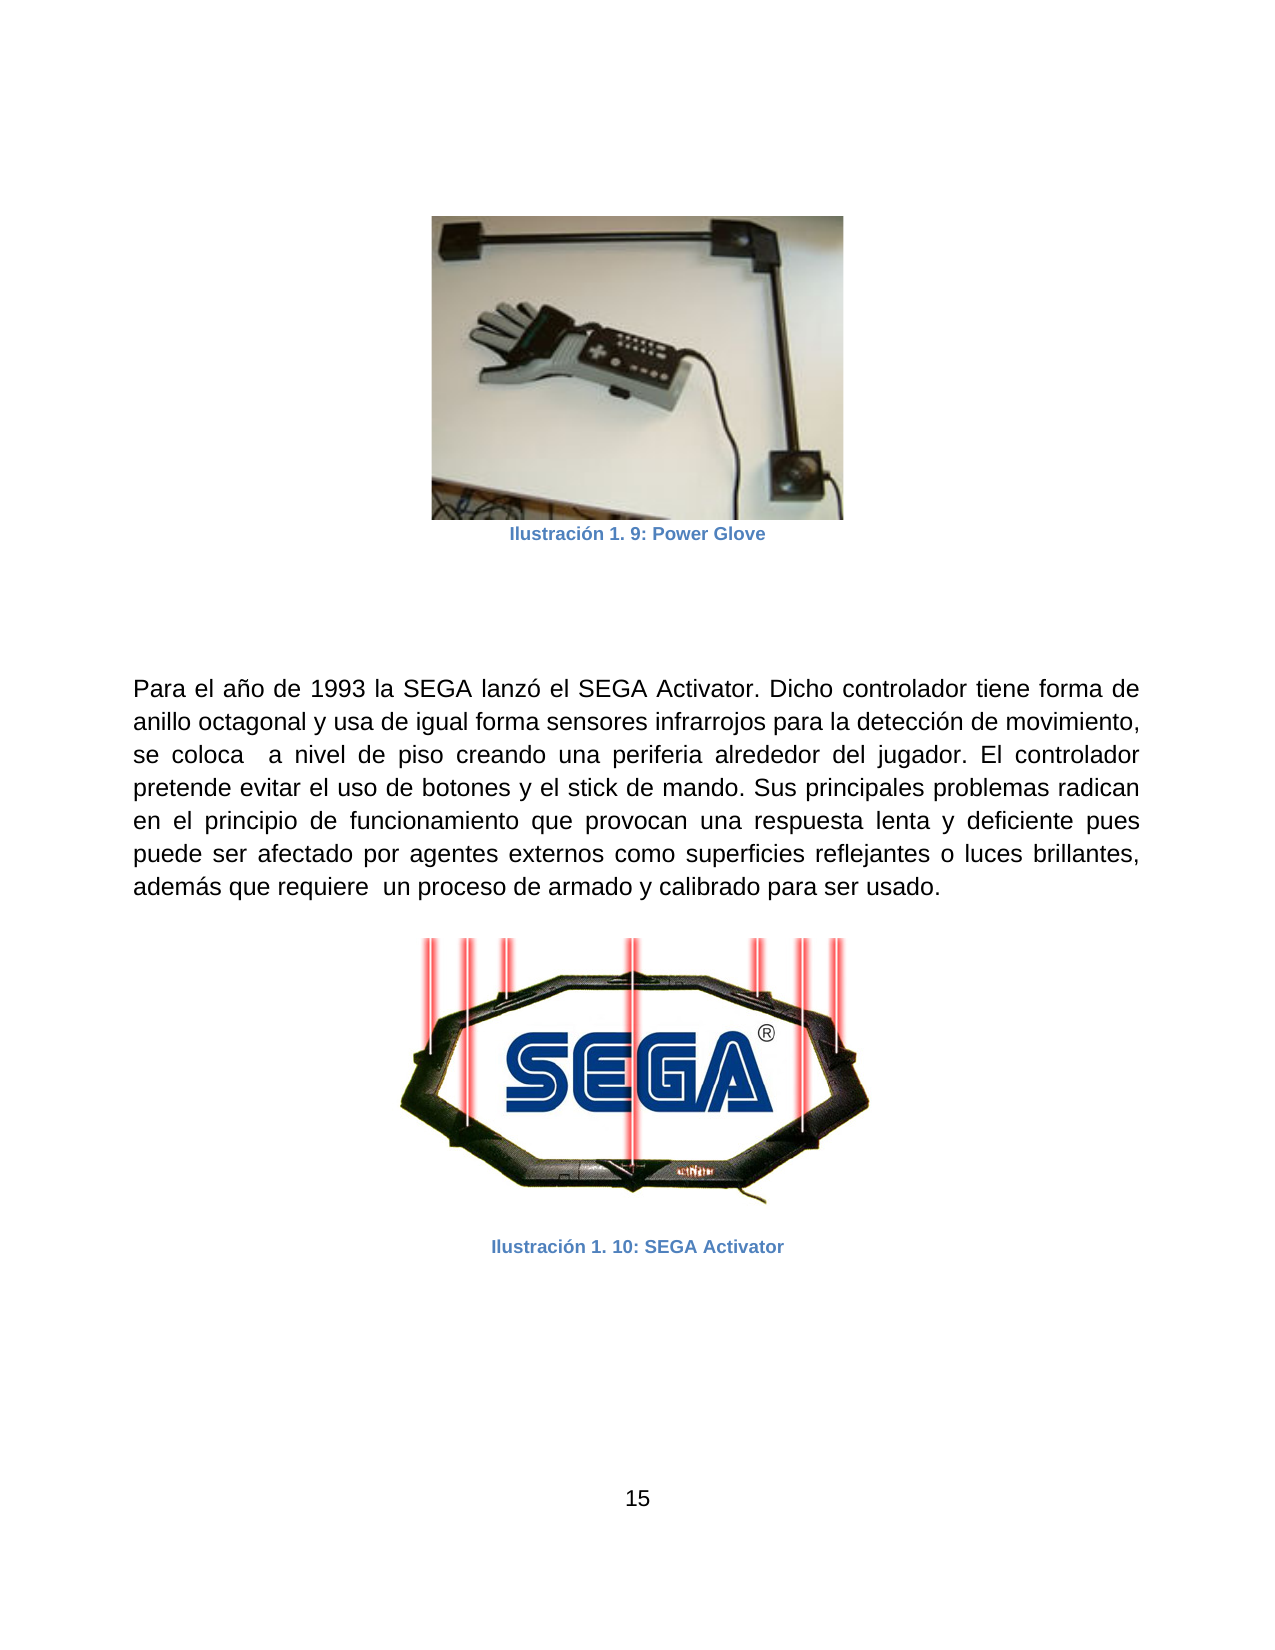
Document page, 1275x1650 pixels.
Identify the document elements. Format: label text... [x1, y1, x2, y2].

picture [431, 216, 844, 520]
text Ilustración 1. 9: Power Glove [133, 523, 1142, 544]
picture [392, 938, 883, 1233]
text Ilustración 1. 10: SEGA Activator [133, 1236, 1142, 1258]
text Para el año de 1993 la SEGA lanzó el SEGA Activator. Dicho controlador tiene forma de anillo octagonal y usa de igual forma sensores infrarrojos para la detección de movimiento, se coloca a nivel de piso creando una periferia alrededor del jugador. El controlador pretende evitar el uso de botones y el stick de mando. Sus principales problemas radican en el principio de funcionamiento que provocan una respuesta lenta y deficiente pues puede ser afectado por agentes externos como superficies reflejantes o luces brillantes, además que requiere un proceso de armado y calibrado para ser usado. [133, 674, 1142, 901]
